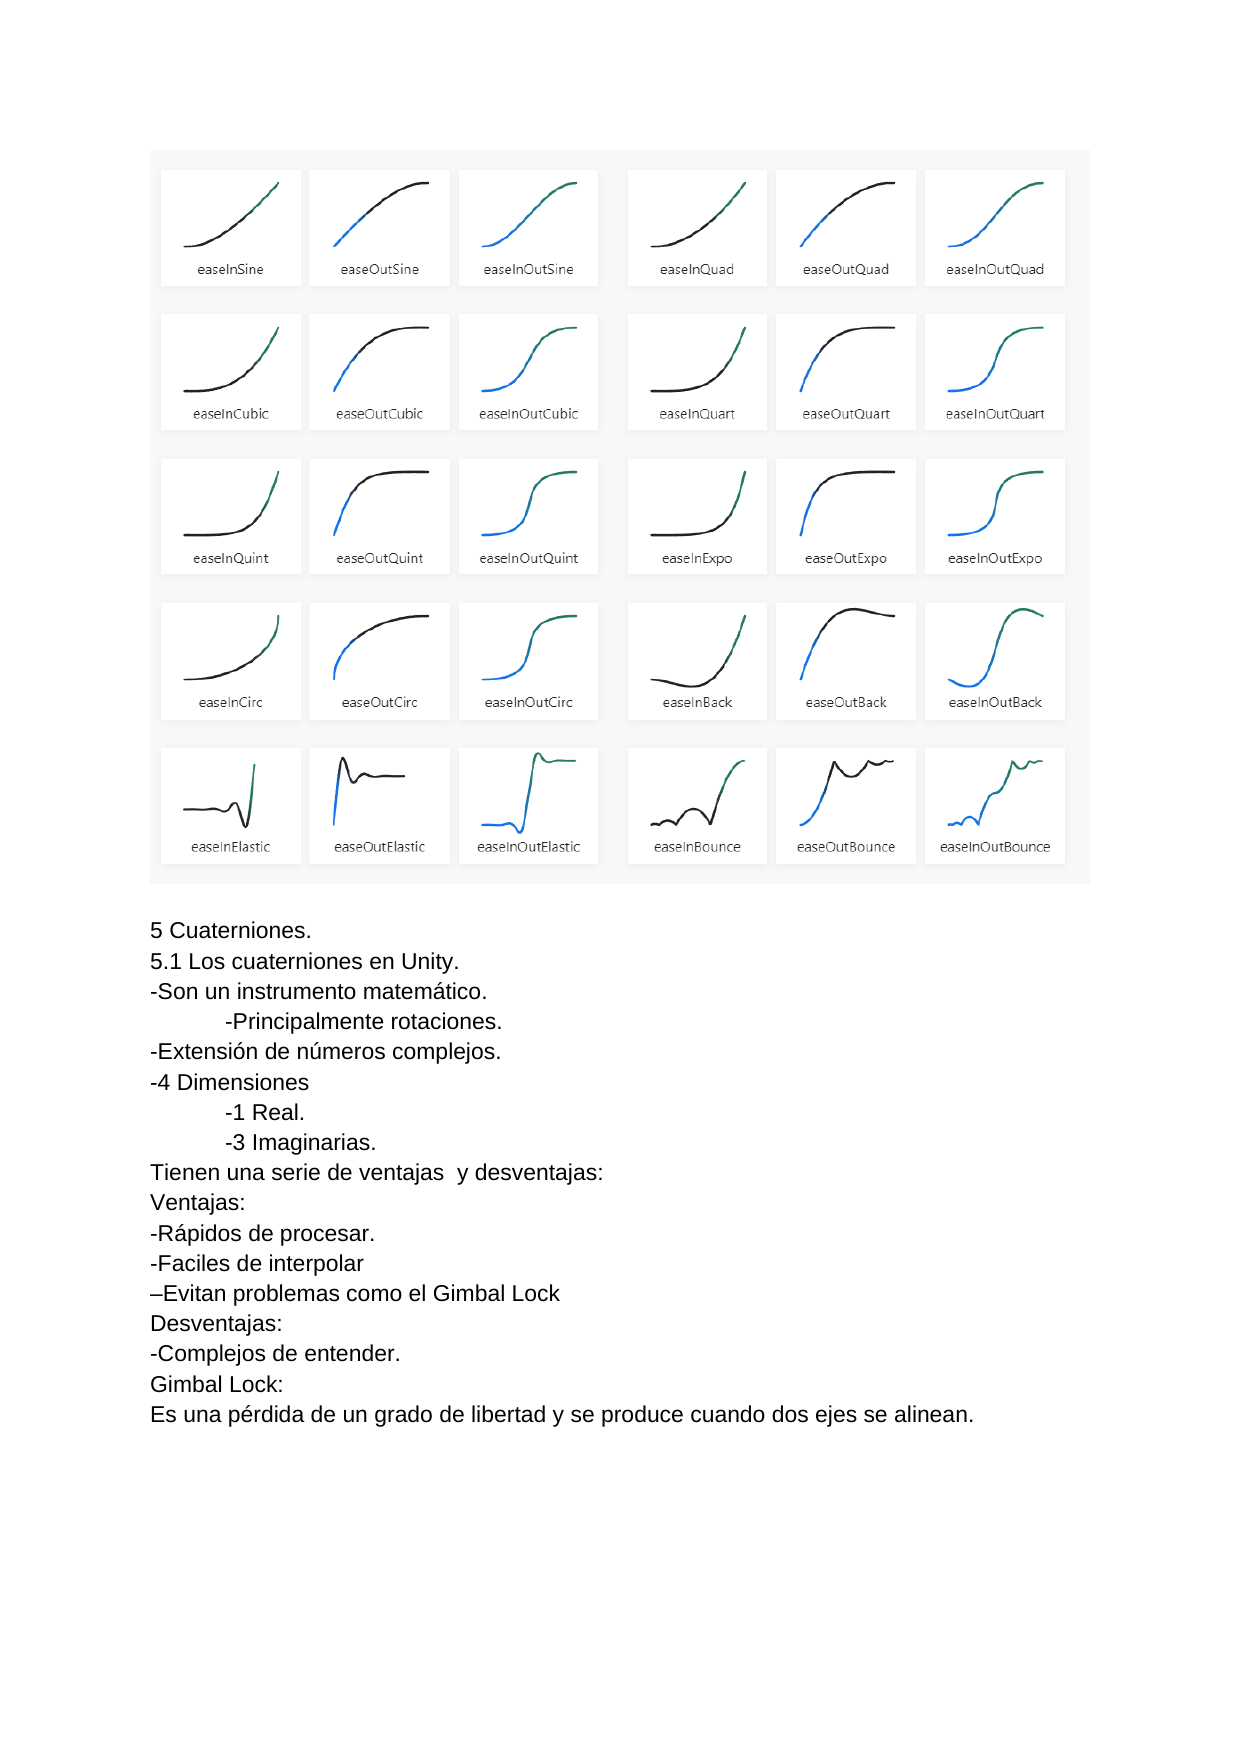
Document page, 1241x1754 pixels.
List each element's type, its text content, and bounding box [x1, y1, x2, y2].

text 5.1 Los cuaterniones en Unity. [150, 948, 1090, 974]
text -Extensión de números complejos. [150, 1038, 1090, 1064]
text –Evitan problemas como el Gimbal Lock [150, 1280, 1090, 1306]
text 5 Cuaterniones. [150, 917, 1090, 944]
text Es una pérdida de un grado de libertad y se produce cuando dos ejes se alinean. [150, 1401, 1090, 1427]
text -Son un instrumento matemático. [150, 978, 1090, 1004]
text Desventajas: [150, 1310, 1090, 1336]
text -Principalmente rotaciones. [150, 1008, 1090, 1034]
text -Rápidos de procesar. [150, 1219, 1090, 1246]
text -Faciles de interpolar [150, 1250, 1090, 1276]
text -1 Real. [150, 1099, 1090, 1125]
text -Complejos de entender. [150, 1340, 1090, 1367]
text -4 Dimensiones [150, 1068, 1090, 1095]
text Gimbal Lock: [150, 1371, 1090, 1397]
text Ventajas: [150, 1189, 1090, 1216]
picture [150, 150, 1091, 884]
text -3 Imaginarias. [150, 1129, 1090, 1155]
text Tienen una serie de ventajas y desventajas: [150, 1159, 1090, 1185]
